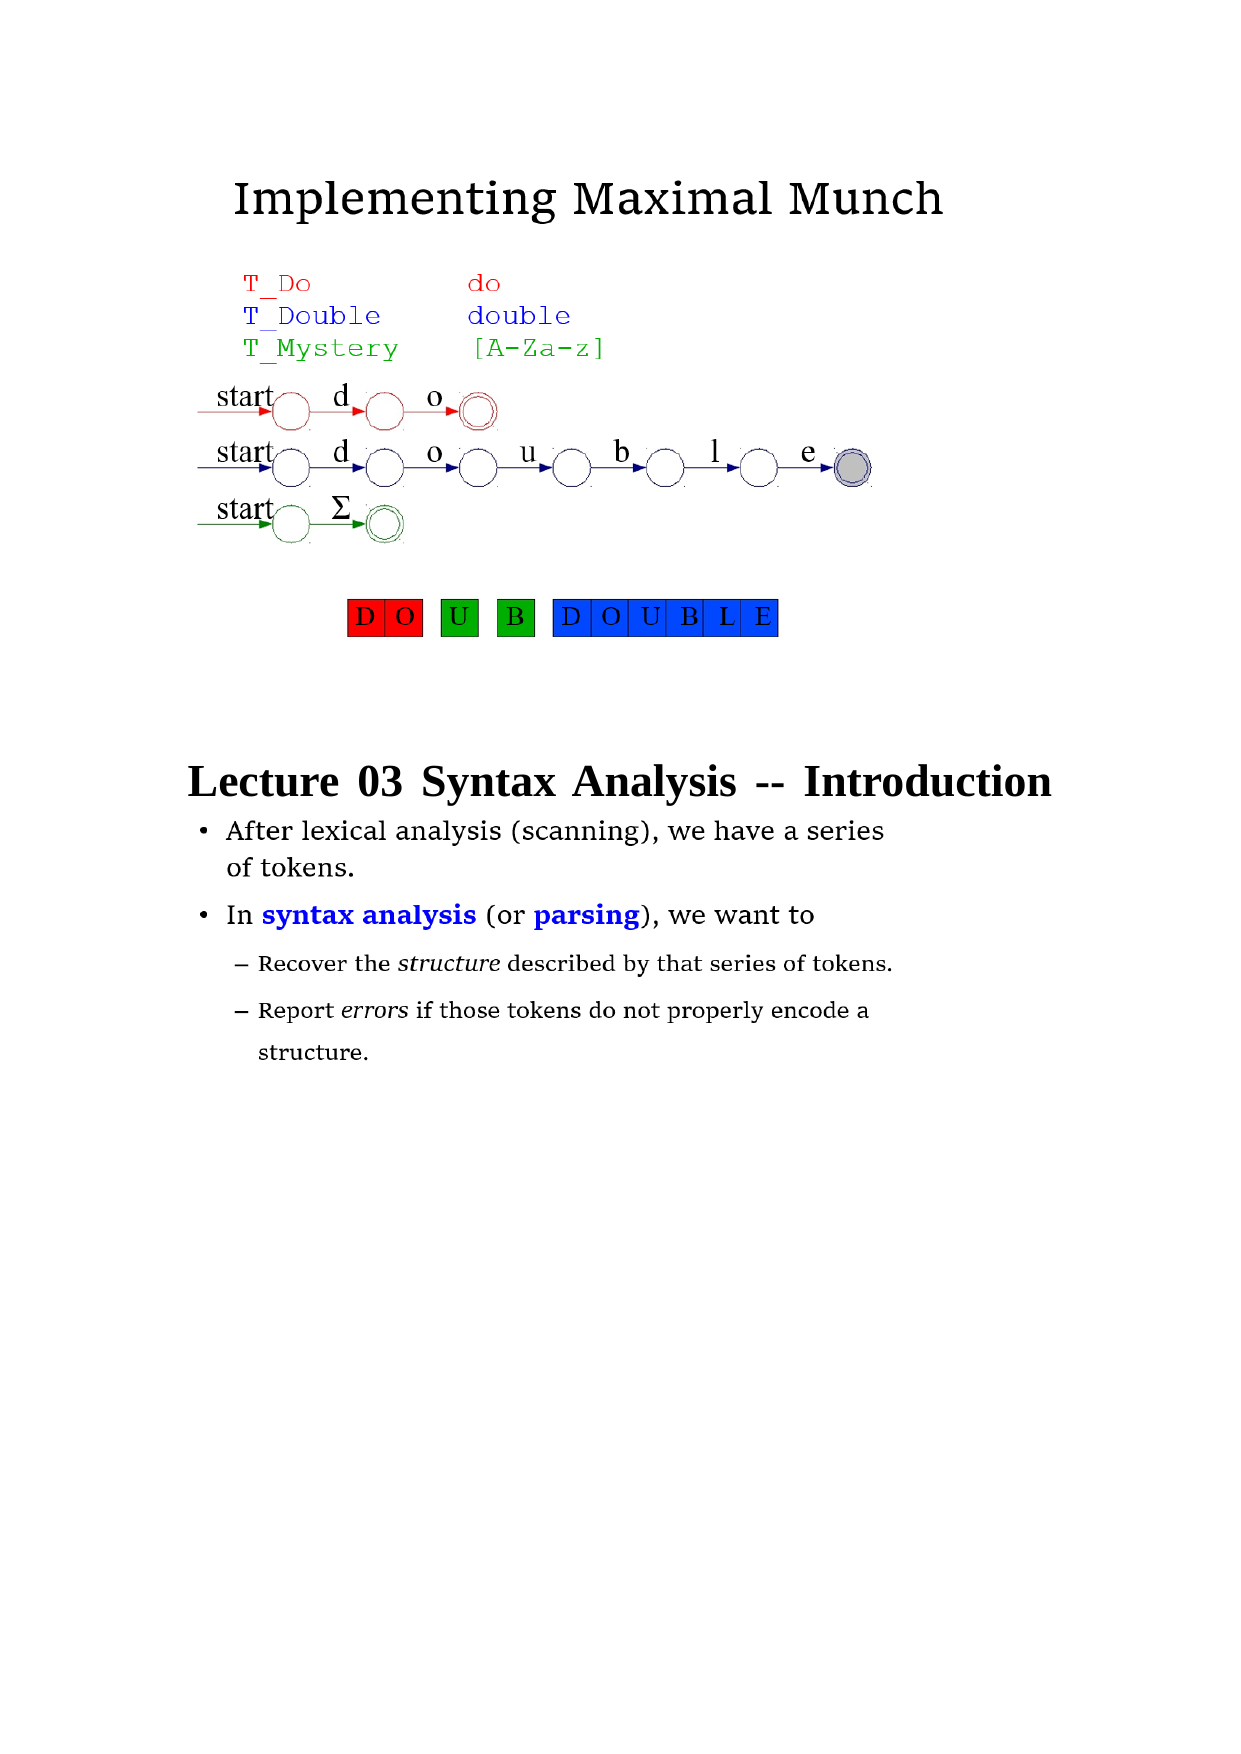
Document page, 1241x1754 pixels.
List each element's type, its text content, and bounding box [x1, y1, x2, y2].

picture [187, 812, 910, 1075]
picture [187, 162, 977, 664]
